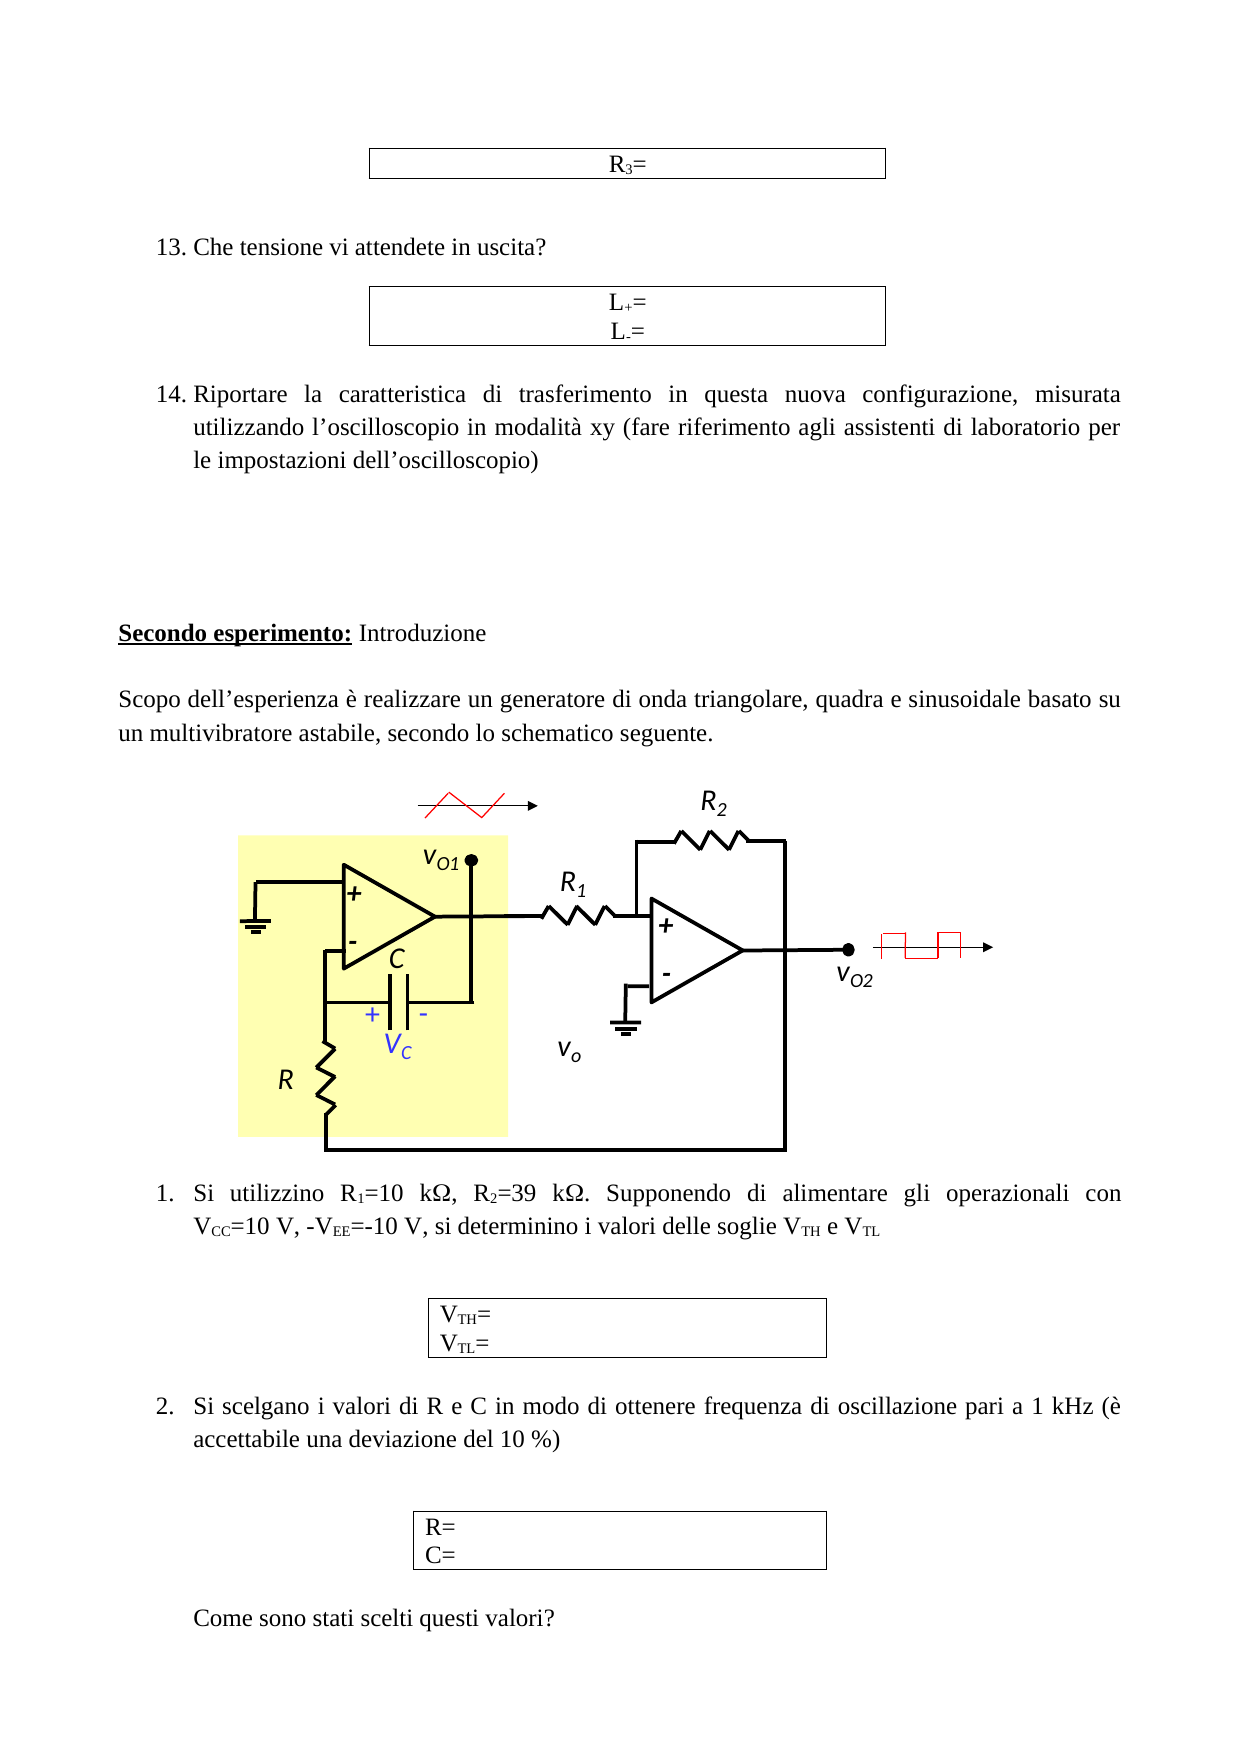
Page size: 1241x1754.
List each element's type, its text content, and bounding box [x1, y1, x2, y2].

list Riportare la caratteristica di trasferimento in questa nuova configurazione, misurata utilizzando l’oscilloscopio in modalità xy (fare riferimento agli assistenti di laboratorio per le impostazioni dell’oscilloscopio) [156, 379, 1122, 473]
list Si scelgano i valori di R e C in modo di ottenere frequenza di oscillazione pari a 1 kHz (è accettabile una deviazione del 10 %) [156, 1391, 1122, 1452]
text Secondo esperimento: Introduzione [118, 618, 1122, 647]
text Scopo dell’esperienza è realizzare un generatore di onda triangolare, quadra e sinusoidale basato su un multivibratore astabile, secondo lo schematico seguente. [118, 684, 1122, 746]
table_header L+= L-= [370, 287, 885, 345]
table_header VTH= VTL= [429, 1299, 826, 1357]
table_header R= C= [414, 1512, 826, 1569]
list Che tensione vi attendete in uscita? [156, 232, 1122, 261]
list Come sono stati scelti questi valori? [193, 1603, 1122, 1632]
table_header R3= [370, 149, 885, 177]
list Si utilizzino R1=10 k, R2=39 k. Supponendo di alimentare gli operazionali con VCC=10 V, -VEE=-10 V, si determinino i valori delle soglie VTH e VTL [156, 1178, 1122, 1240]
